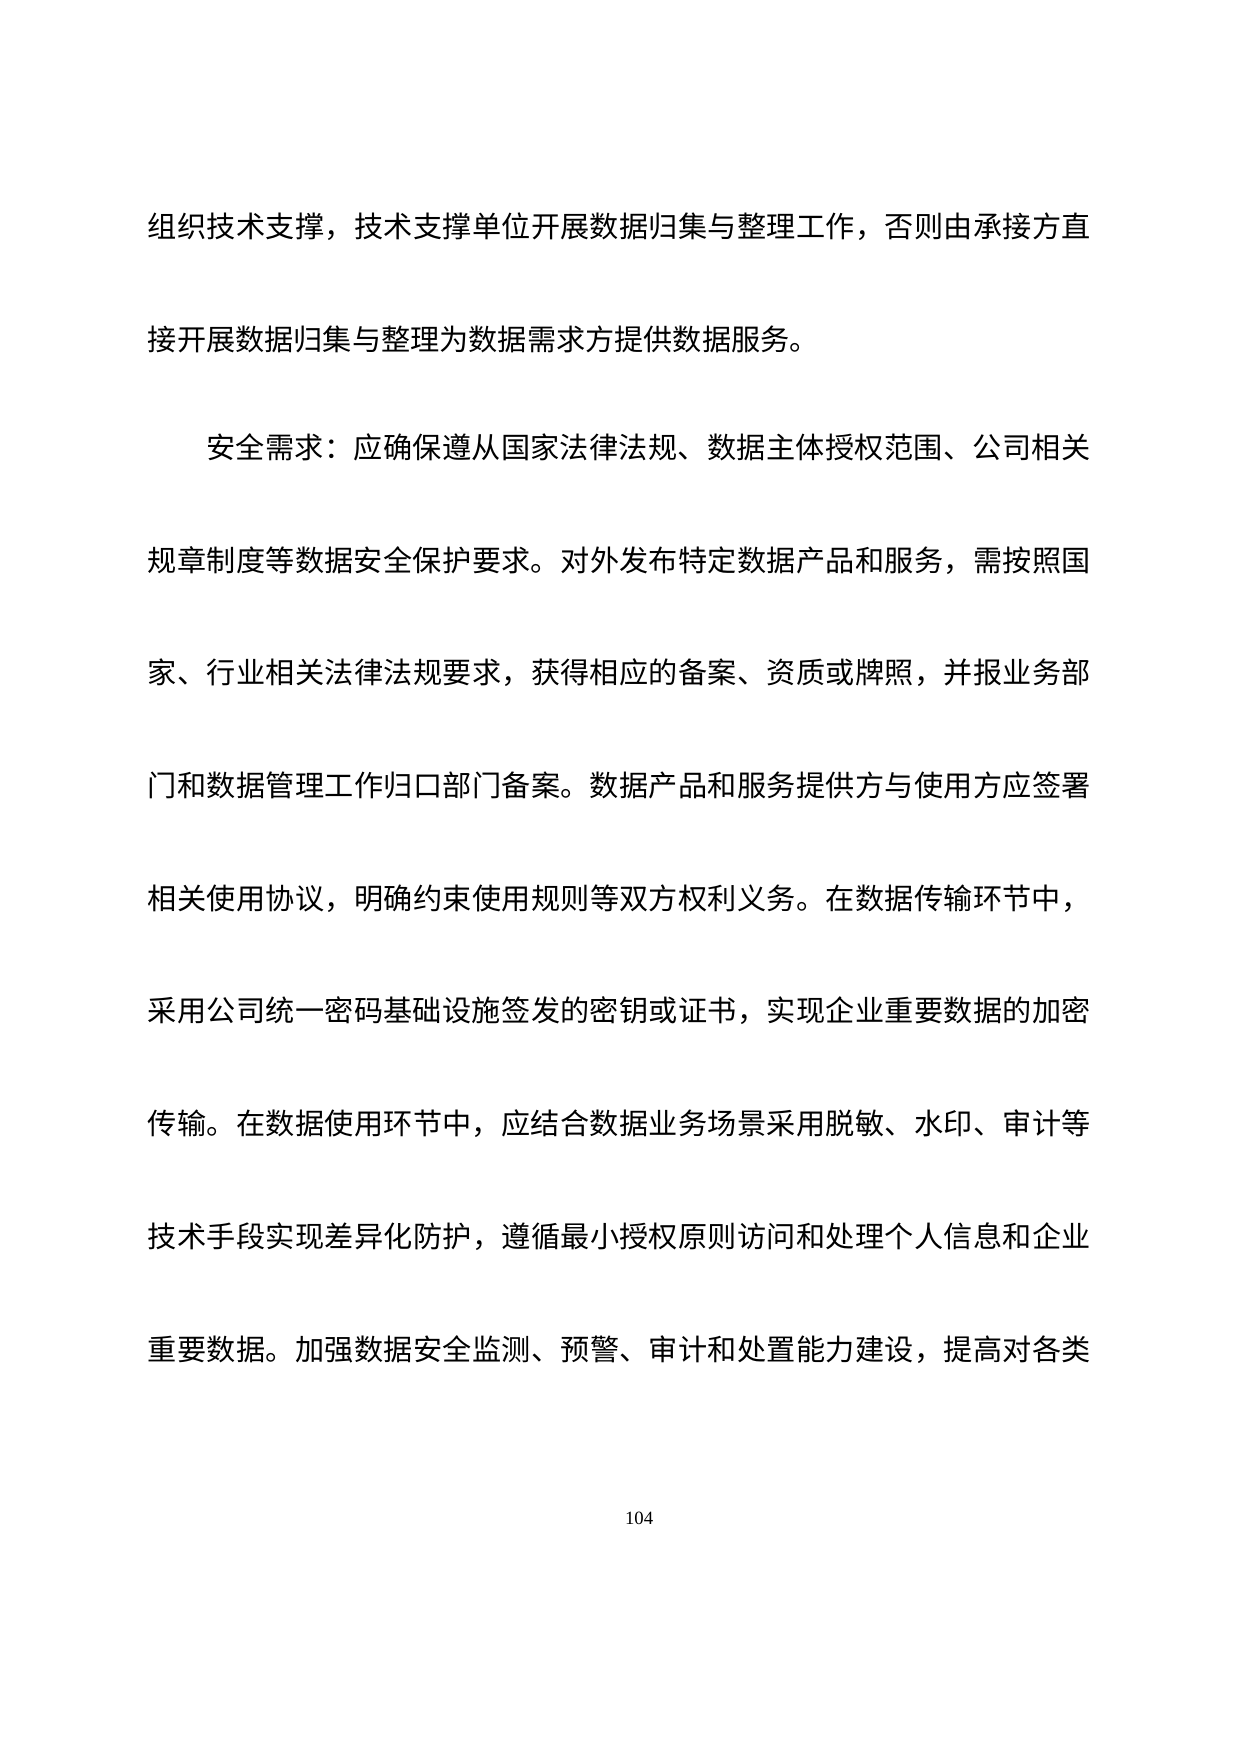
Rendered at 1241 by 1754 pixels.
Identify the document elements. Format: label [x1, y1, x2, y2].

text [148, 412, 1092, 1381]
text [148, 191, 1092, 371]
